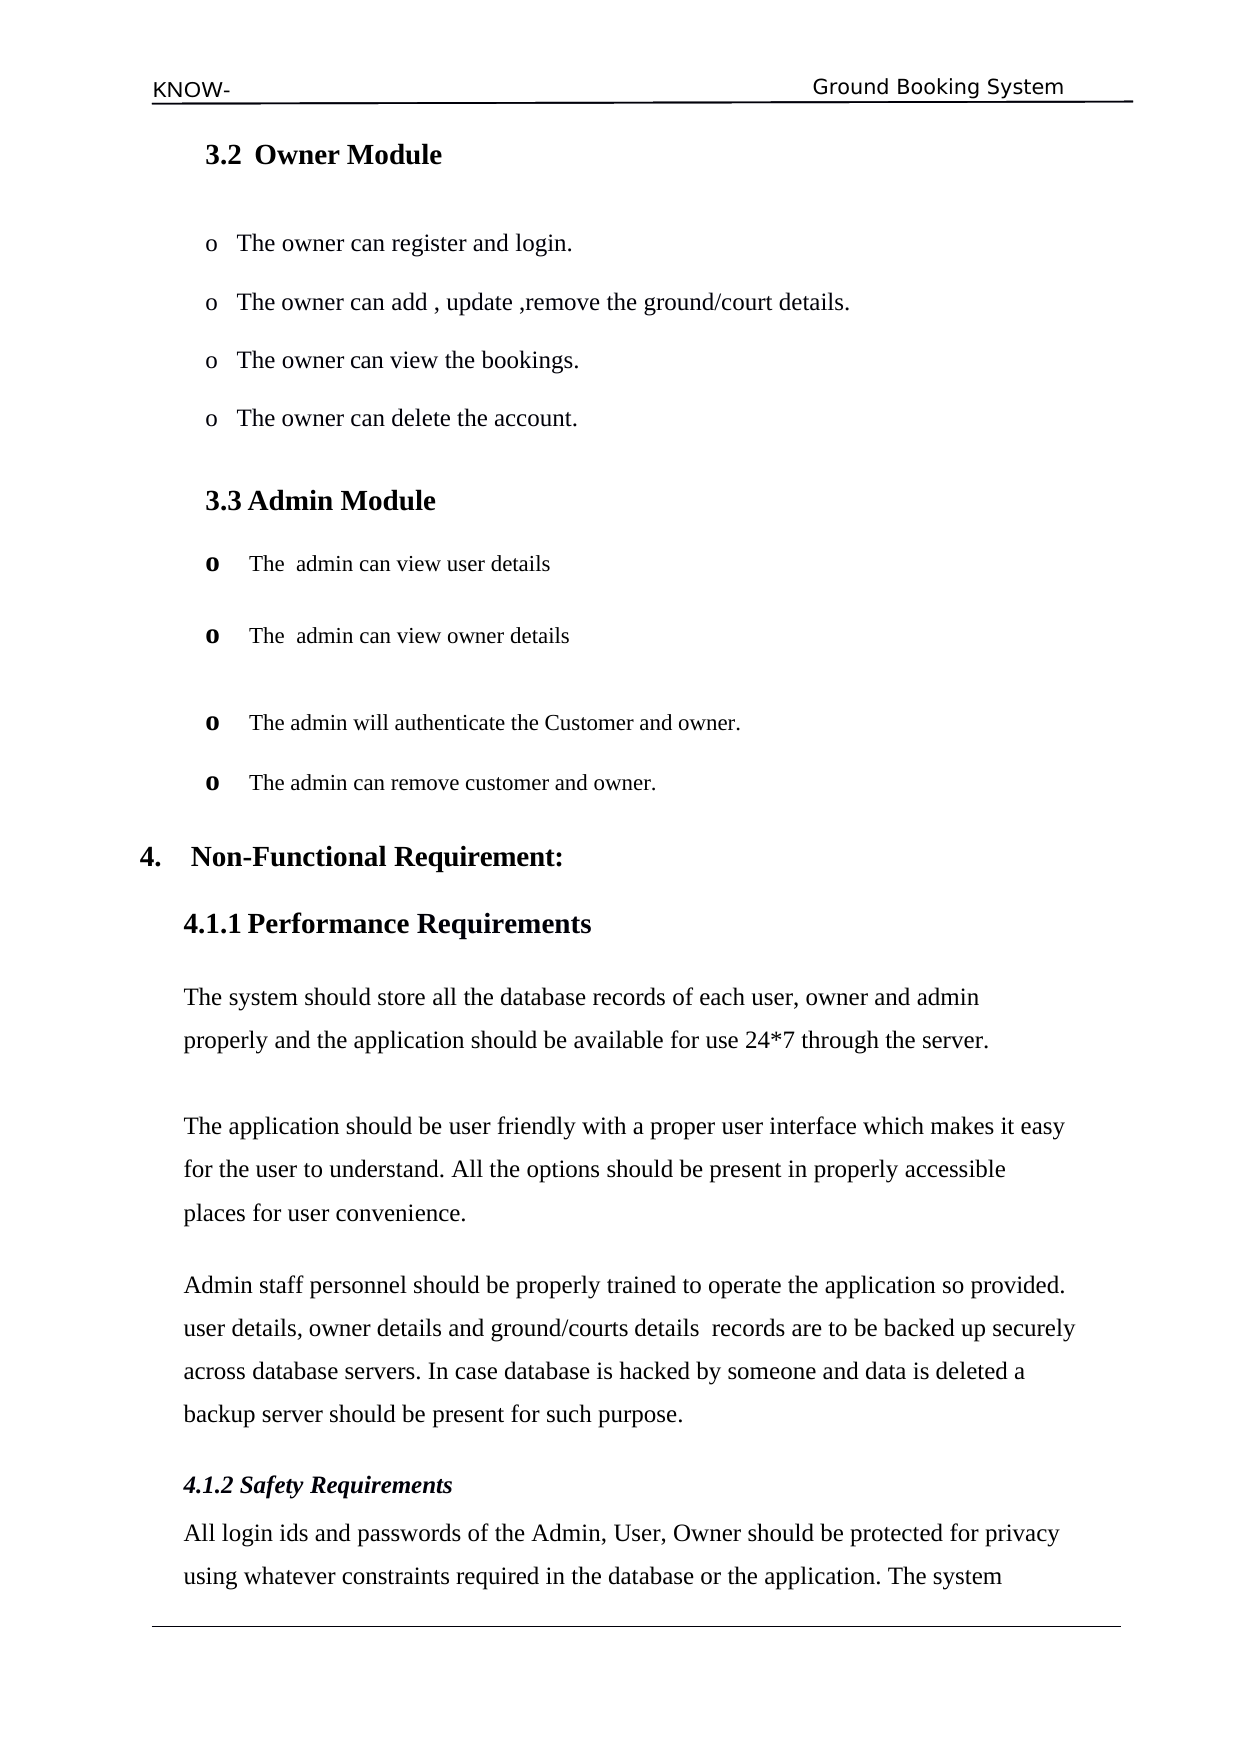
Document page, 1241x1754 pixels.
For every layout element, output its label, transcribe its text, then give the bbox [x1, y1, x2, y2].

list 4.1.1 Performance Requirements [183, 907, 1134, 940]
text The system should store all the database records of each user, owner and admin properly and the application should be available for use 24*7 through the server. [183, 982, 1069, 1054]
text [183, 1518, 1069, 1590]
subtitle 3.3 Admin Module [205, 483, 1134, 517]
text The application should be user friendly with a proper user interface which makes it easy for the user to understand. All the options should be present in properly accessible places for user convenience. [183, 1111, 1069, 1226]
list The admin can view owner details [205, 617, 1134, 650]
list Non-Functional Requirement: [139, 839, 1134, 873]
list The owner can add , update ,remove the ground/court details. [205, 287, 1134, 316]
text Admin staff personnel should be properly trained to operate the application so provided. user details, owner details and ground/courts details records are to be backed up securely across database servers. In case database is hacked by someone and data is deleted a backup server should be present for such purpose. [183, 1270, 1078, 1428]
list The admin can view user details [205, 544, 1134, 577]
list The owner can view the bookings. [205, 346, 1134, 374]
list The owner can register and login. [205, 228, 1134, 257]
list The admin can remove customer and owner. [205, 763, 1134, 796]
list The admin will authenticate the Customer and owner. [205, 703, 1134, 736]
list The owner can delete the account. [205, 403, 1134, 432]
subtitle Owner Module [205, 137, 1134, 171]
subtitle 4.1.2 Safety Requirements [183, 1470, 1134, 1499]
